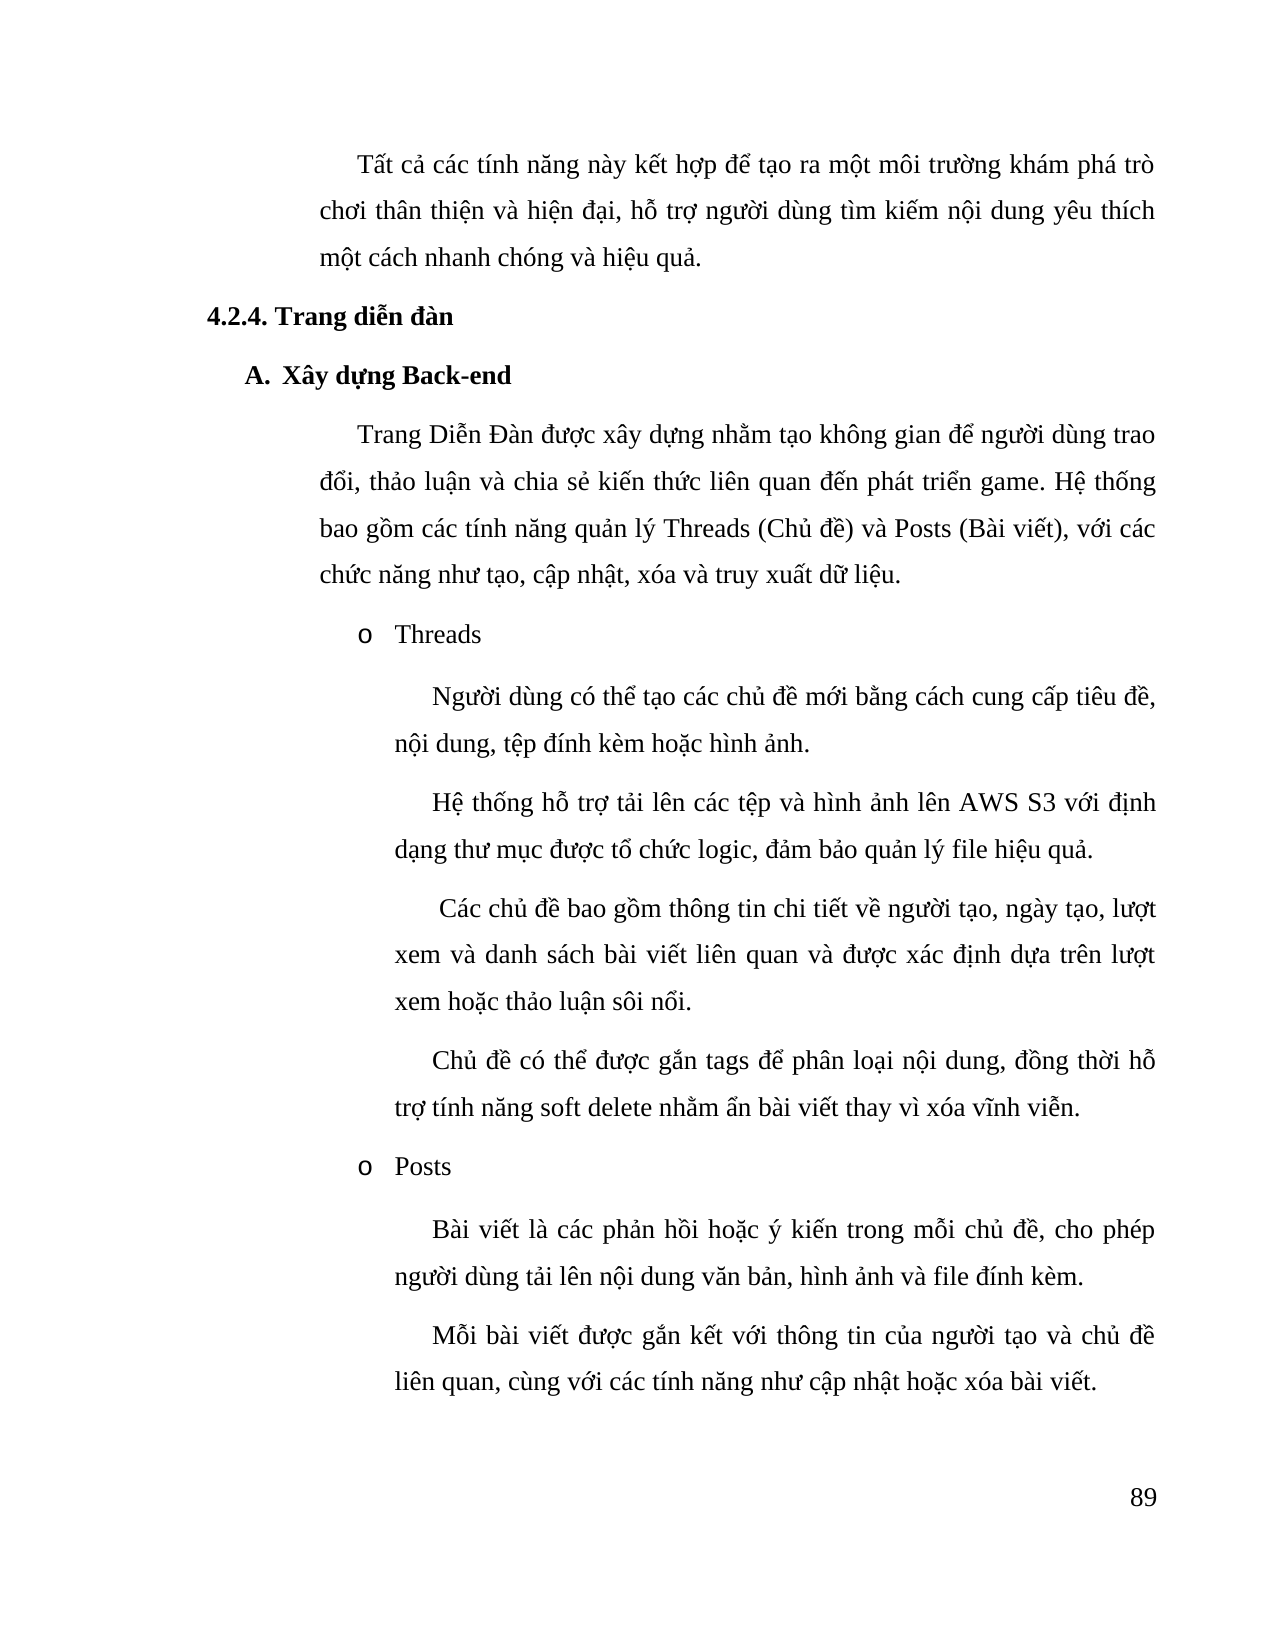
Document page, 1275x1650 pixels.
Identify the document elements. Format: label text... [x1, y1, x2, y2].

list Threads [357, 618, 1157, 651]
text Chủ đề có thể được gắn tags để phân loại nội dung, đồng thời hỗ trợ tính năng soft delete nhằm ẩn bài viết thay vì xóa vĩnh viễn. [394, 1044, 1157, 1122]
subtitle 4.2.4. Trang diễn đàn [207, 300, 1157, 331]
text Trang Diễn Đàn được xây dựng nhằm tạo không gian để người dùng trao đổi, thảo luận và chia sẻ kiến thức liên quan đến phát triển game. Hệ thống bao gồm các tính năng quản lý Threads (Chủ đề) và Posts (Bài viết), với các chức năng như tạo, cập nhật, xóa và truy xuất dữ liệu. [319, 418, 1157, 590]
text Hệ thống hỗ trợ tải lên các tệp và hình ảnh lên AWS S3 với định dạng thư mục được tổ chức logic, đảm bảo quản lý file hiệu quả. [394, 786, 1157, 864]
text Các chủ đề bao gồm thông tin chi tiết về người tạo, ngày tạo, lượt xem và danh sách bài viết liên quan và được xác định dựa trên lượt xem hoặc thảo luận sôi nổi. [394, 892, 1157, 1016]
list Xây dựng Back-end [244, 359, 1157, 391]
text Người dùng có thể tạo các chủ đề mới bằng cách cung cấp tiêu đề, nội dung, tệp đính kèm hoặc hình ảnh. [394, 680, 1157, 758]
list Posts [357, 1150, 1157, 1184]
text Bài viết là các phản hồi hoặc ý kiến trong mỗi chủ đề, cho phép người dùng tải lên nội dung văn bản, hình ảnh và file đính kèm. [394, 1213, 1157, 1291]
text Mỗi bài viết được gắn kết với thông tin của người tạo và chủ đề liên quan, cùng với các tính năng như cập nhật hoặc xóa bài viết. [394, 1319, 1157, 1397]
text Tất cả các tính năng này kết hợp để tạo ra một môi trường khám phá trò chơi thân thiện và hiện đại, hỗ trợ người dùng tìm kiếm nội dung yêu thích một cách nhanh chóng và hiệu quả. [319, 148, 1157, 272]
